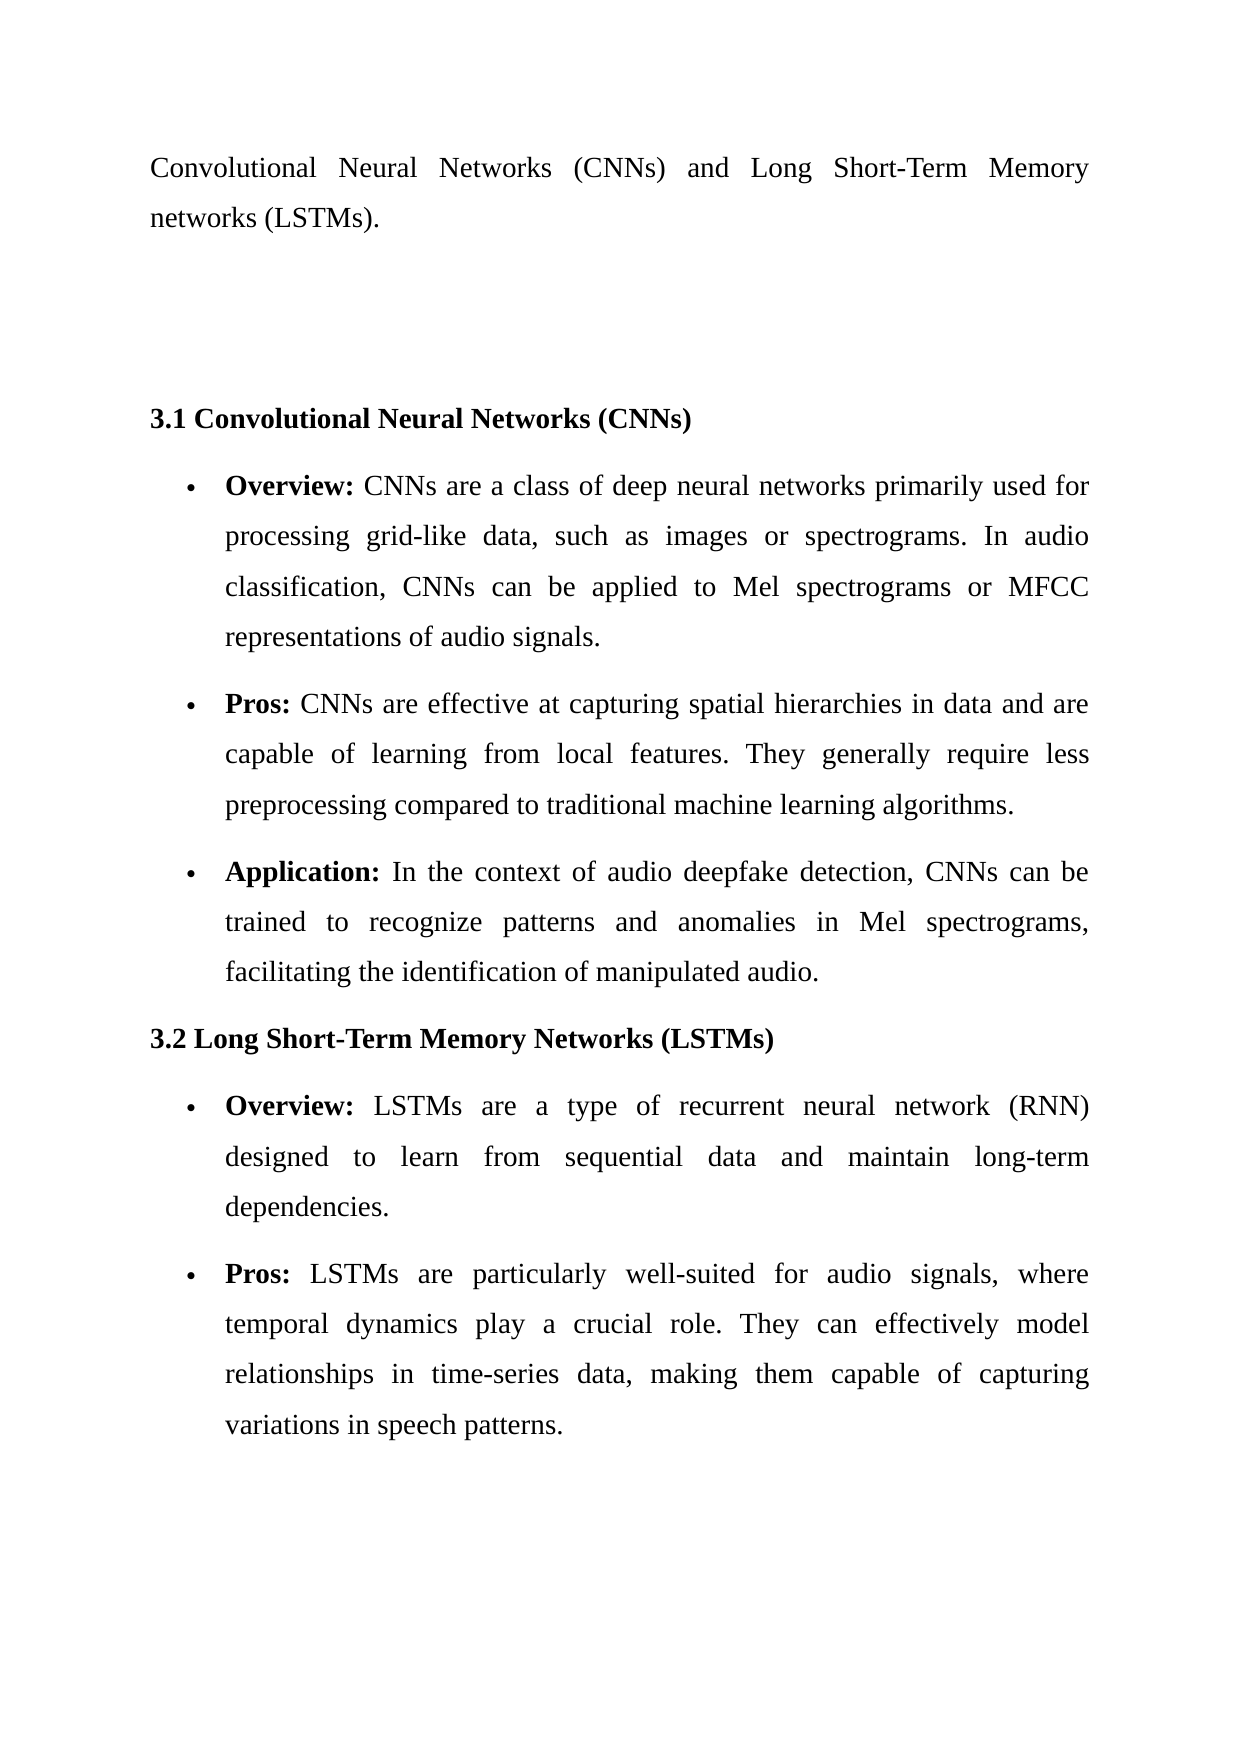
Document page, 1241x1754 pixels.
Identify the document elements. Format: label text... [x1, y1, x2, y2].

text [150, 150, 1090, 234]
list Pros: LSTMs are particularly well-suited for audio signals, where temporal dynamics play a crucial role. They can effectively model relationships in time-series data, making them capable of capturing variations in speech patterns. [187, 1256, 1090, 1440]
list Pros: CNNs are effective at capturing spatial hierarchies in data and are capable of learning from local features. They generally require less preprocessing compared to traditional machine learning algorithms. [187, 686, 1090, 820]
text 3.1 Convolutional Neural Networks (CNNs) [150, 401, 1090, 435]
text 3.2 Long Short-Term Memory Networks (LSTMs) [150, 1021, 1090, 1055]
list Application: In the context of audio deepfake detection, CNNs can be trained to recognize patterns and anomalies in Mel spectrograms, facilitating the identification of manipulated audio. [187, 854, 1090, 988]
list Overview: LSTMs are a type of recurrent neural network (RNN) designed to learn from sequential data and maintain long-term dependencies. [187, 1088, 1090, 1222]
list Overview: CNNs are a class of deep neural networks primarily used for processing grid-like data, such as images or spectrograms. In audio classification, CNNs can be applied to Mel spectrograms or MFCC representations of audio signals. [187, 468, 1090, 653]
